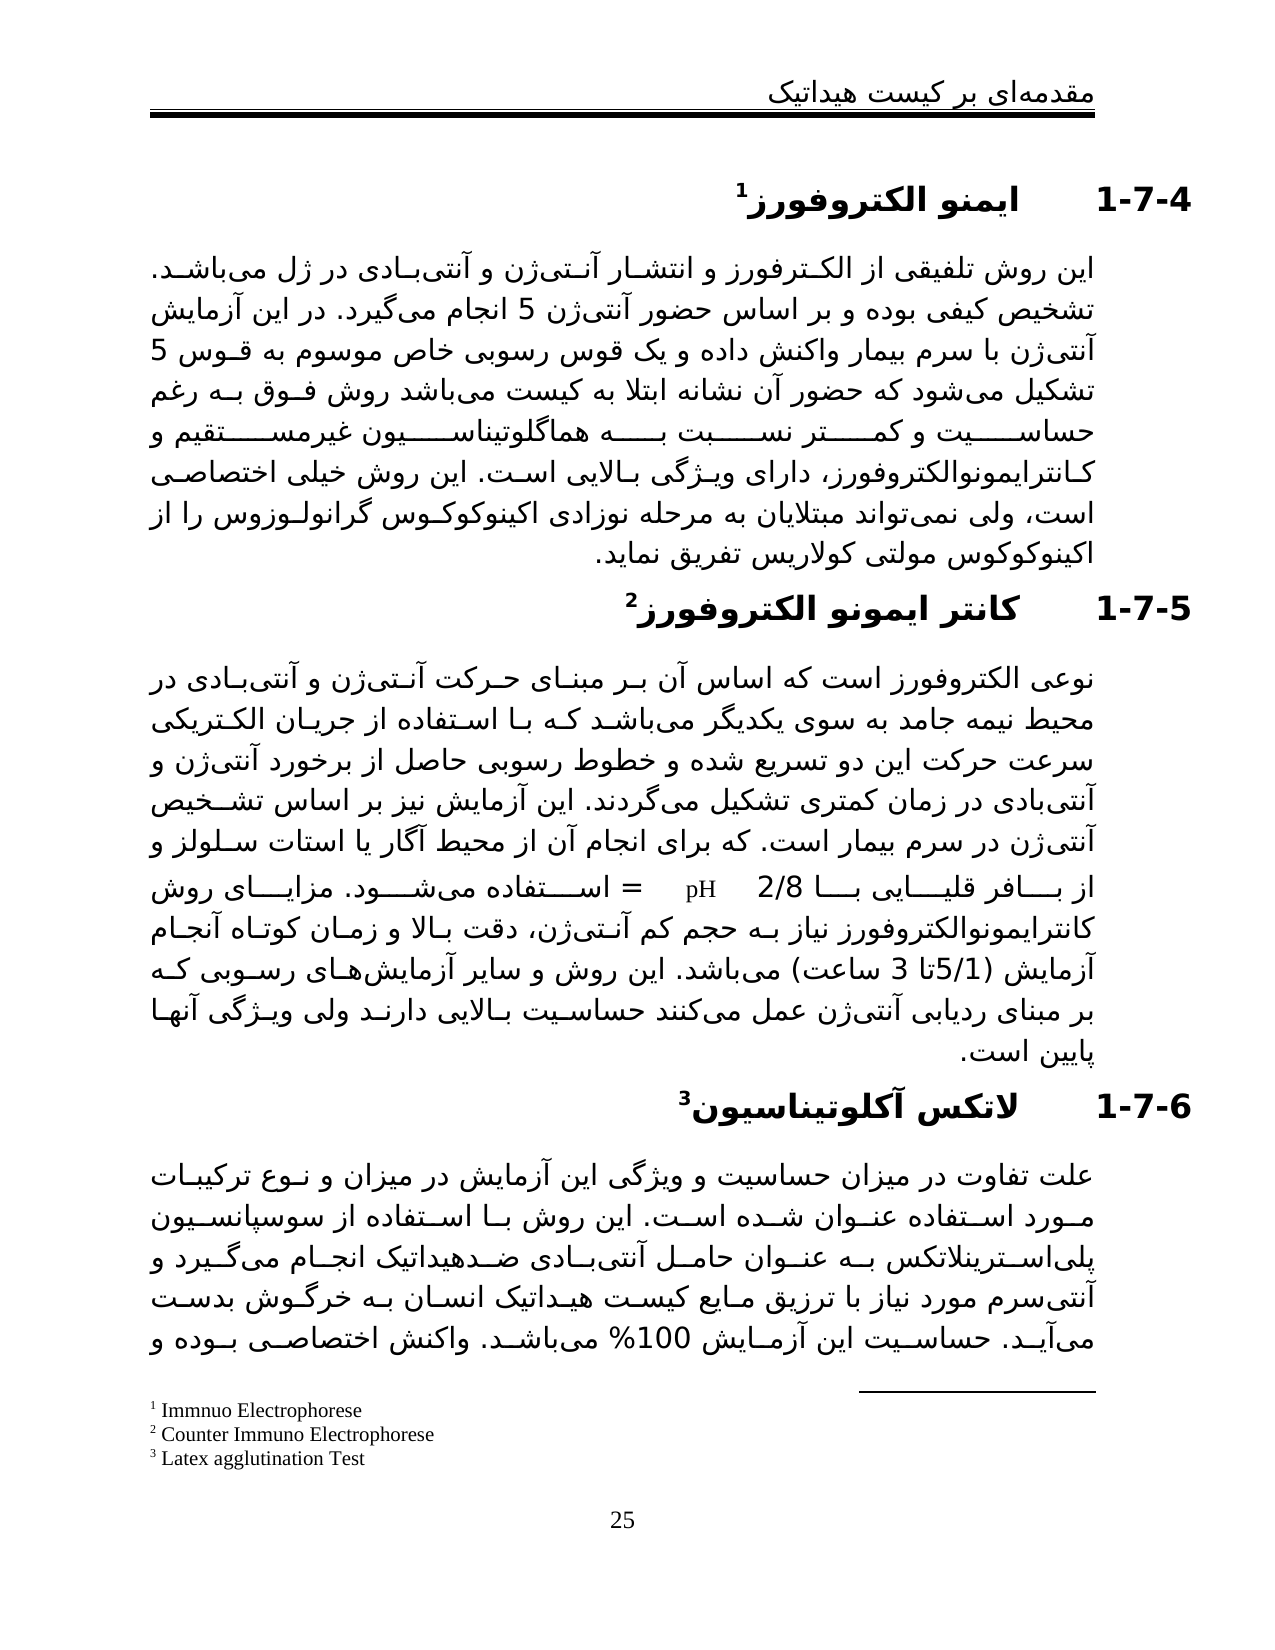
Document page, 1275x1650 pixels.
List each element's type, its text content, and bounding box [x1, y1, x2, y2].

subtitle ایمنو الکتروفورز [150, 180, 1095, 219]
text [150, 1159, 1095, 1356]
text این روش تلفیقی از الکترفورز و انتشار آنتی‌ژن و آنتی‌بادی در ژل می‌باشد. تشخیص کیفی بوده و بر اساس حضور آنتی‌ژن 5 انجام می‌گیرد. در این آزمایش آنتی‌ژن با سرم بیمار واکنش داده و یک قوس رسوبی خاص موسوم به قوس 5 تشکیل می‌شود که حضور آن نشانه ابتلا به کیست می‌باشد روش فوق به رغم حساسیت و کمتر نسبت به هماگلوتیناسیون غیرمستقیم و کانترایمونوالکتروفورز، دارای ویژگی بالایی است. این روش خیلی اختصاصی است، ولی نمی‌تواند مبتلایان به مرحله نوزادی اکینوکوکوس گرانولوزوس را از اکینوکوکوس مولتی کولاریس تفریق نماید. [150, 252, 1095, 571]
text نوعی الکتروفورز است که اساس آن بر مبنای حرکت آنتی‌ژن و آنتی‌بادی در محیط نیمه جامد به سوی یکدیگر می‌باشد که با استفاده از جریان الکتریکی سرعت حرکت این دو تسریع شده و خطوط رسوبی حاصل از برخورد آنتی‌ژن و آنتی‌بادی در زمان کمتری تشکیل می‌گردند. این آزمایش نیز بر اساس تشخیص آنتی‌ژن در سرم بیمار است. که برای انجام آن از محیط آگار یا استات سلولز و از بافر قلیایی با 2/8 pH = استفاده می‌شود. مزایای روش کانترایمونوالکتروفورز نیاز به حجم کم آنتی‌ژن، دقت بالا و زمان کوتاه آنجام آزمایش (5/1تا 3 ساعت) می‌باشد. این روش و سایر آزمایش‌های رسوبی که بر مبنای ردیابی آنتی‌ژن عمل می‌کنند حساسیت بالایی دارند ولی ویژگی آنها پایین است. [150, 661, 1095, 1068]
subtitle کانتر ایمونو الکتروفورز [150, 590, 1095, 629]
subtitle لاتکس آکلوتیناسیون [150, 1087, 1095, 1126]
